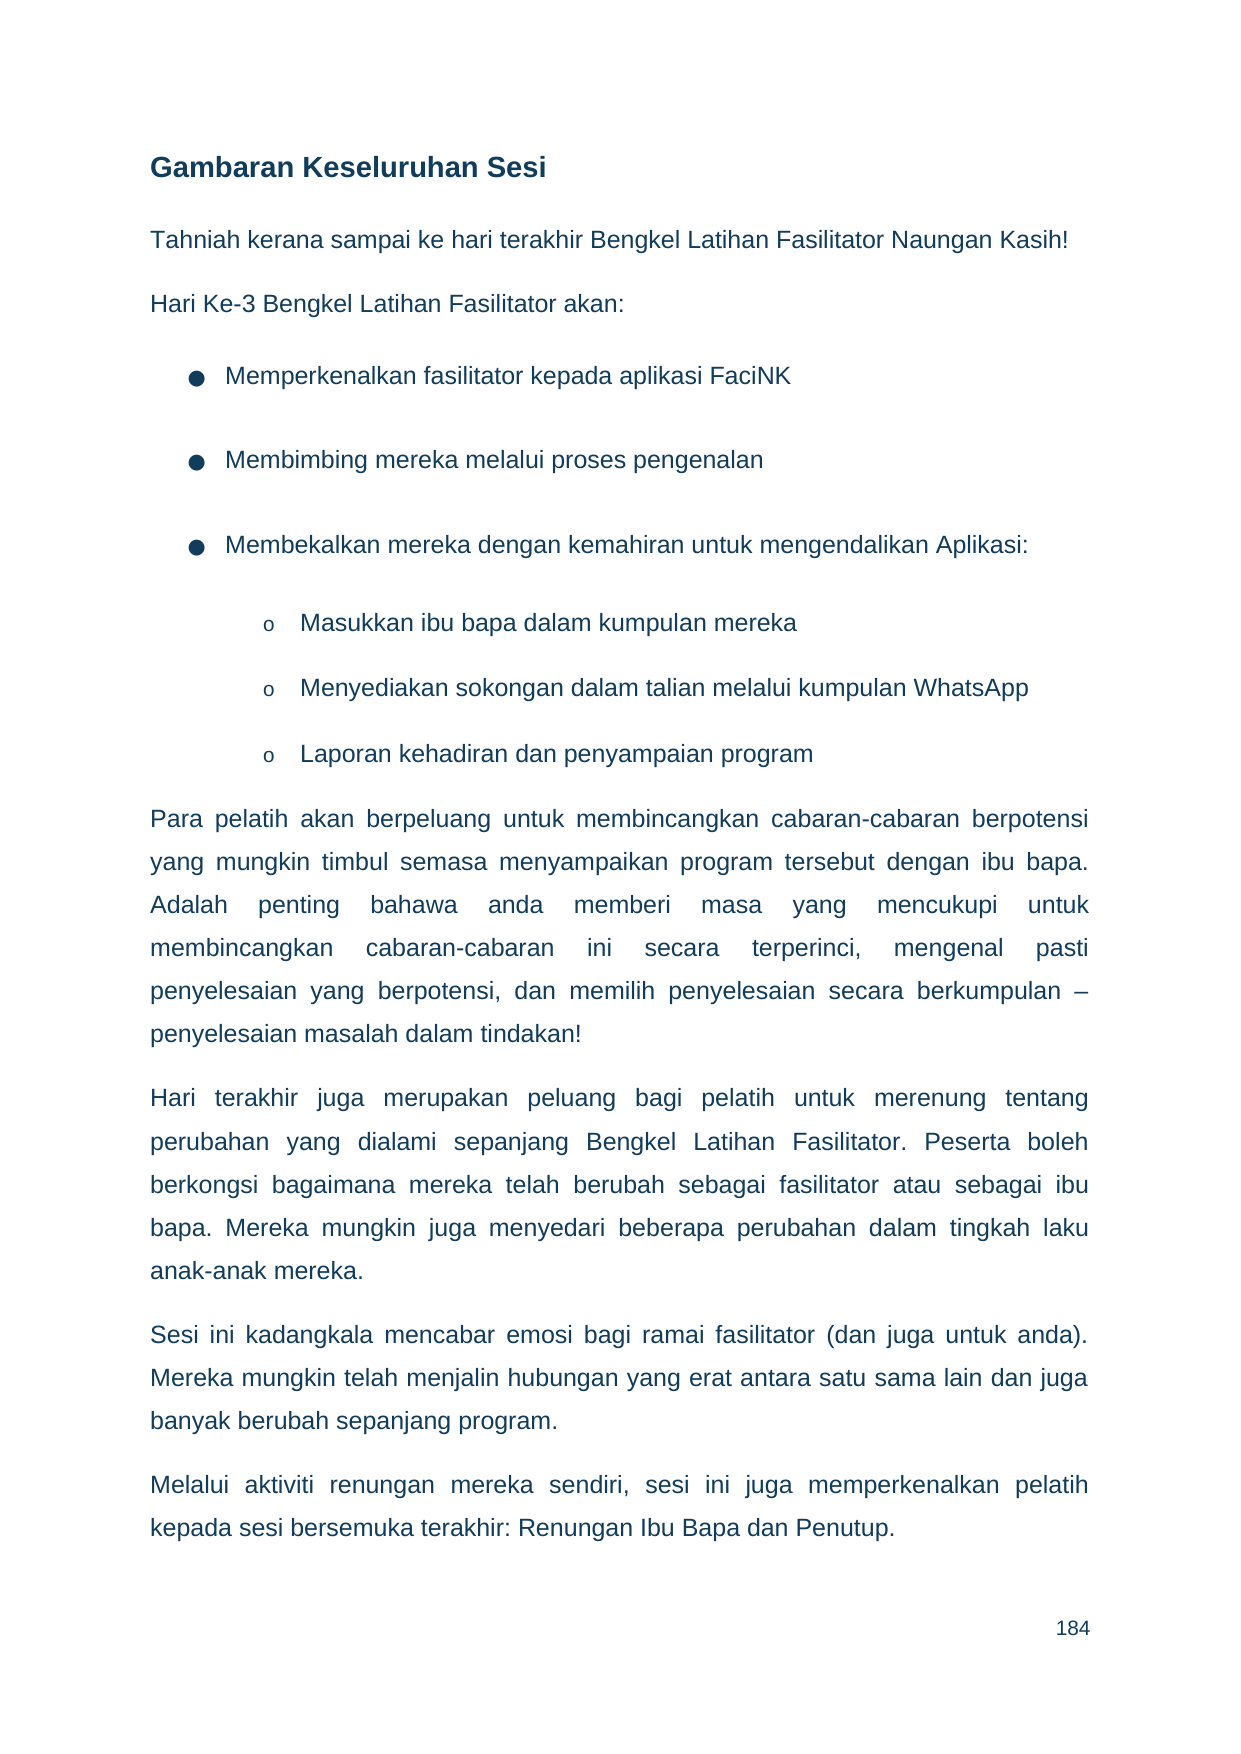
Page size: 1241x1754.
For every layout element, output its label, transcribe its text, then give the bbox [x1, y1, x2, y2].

text Melalui aktiviti renungan mereka sendiri, sesi ini juga memperkenalkan pelatih kepada sesi bersemuka terakhir: Renungan Ibu Bapa dan Penutup. [150, 1470, 1090, 1542]
text Para pelatih akan berpeluang untuk membincangkan cabaran-cabaran berpotensi yang mungkin timbul semasa menyampaikan program tersebut dengan ibu bapa. Adalah penting bahawa anda memberi masa yang mencukupi untuk membincangkan cabaran-cabaran ini secara terperinci, mengenal pasti penyelesaian yang berpotensi, dan memilih penyelesaian secara berkumpulan – penyelesaian masalah dalam tindakan! [150, 804, 1090, 1048]
list Membimbing mereka melalui proses pengenalan [187, 438, 1090, 481]
list Membekalkan mereka dengan kemahiran untuk mengendalikan Aplikasi: [187, 523, 1090, 566]
list Laporan kehadiran dan penyampaian program [262, 738, 1090, 768]
text Sesi ini kadangkala mencabar emosi bagi ramai fasilitator (dan juga untuk anda). Mereka mungkin telah menjalin hubungan yang erat antara satu sama lain dan juga banyak berubah sepanjang program. [150, 1320, 1090, 1435]
subtitle Gambaran Keseluruhan Sesi [150, 150, 1090, 183]
text Hari Ke-3 Bengkel Latihan Fasilitator akan: [150, 289, 1090, 318]
list Memperkenalkan fasilitator kepada aplikasi FaciNK [187, 353, 1090, 396]
list Masukkan ibu bapa dalam kumpulan mereka [262, 608, 1090, 638]
list Menyediakan sokongan dalam talian melalui kumpulan WhatsApp [262, 673, 1090, 703]
text Hari terakhir juga merupakan peluang bagi pelatih untuk merenung tentang perubahan yang dialami sepanjang Bengkel Latihan Fasilitator. Peserta boleh berkongsi bagaimana mereka telah berubah sebagai fasilitator atau sebagai ibu bapa. Mereka mungkin juga menyedari beberapa perubahan dalam tingkah laku anak-anak mereka. [150, 1083, 1090, 1285]
text Tahniah kerana sampai ke hari terakhir Bengkel Latihan Fasilitator Naungan Kasih! [150, 225, 1090, 254]
